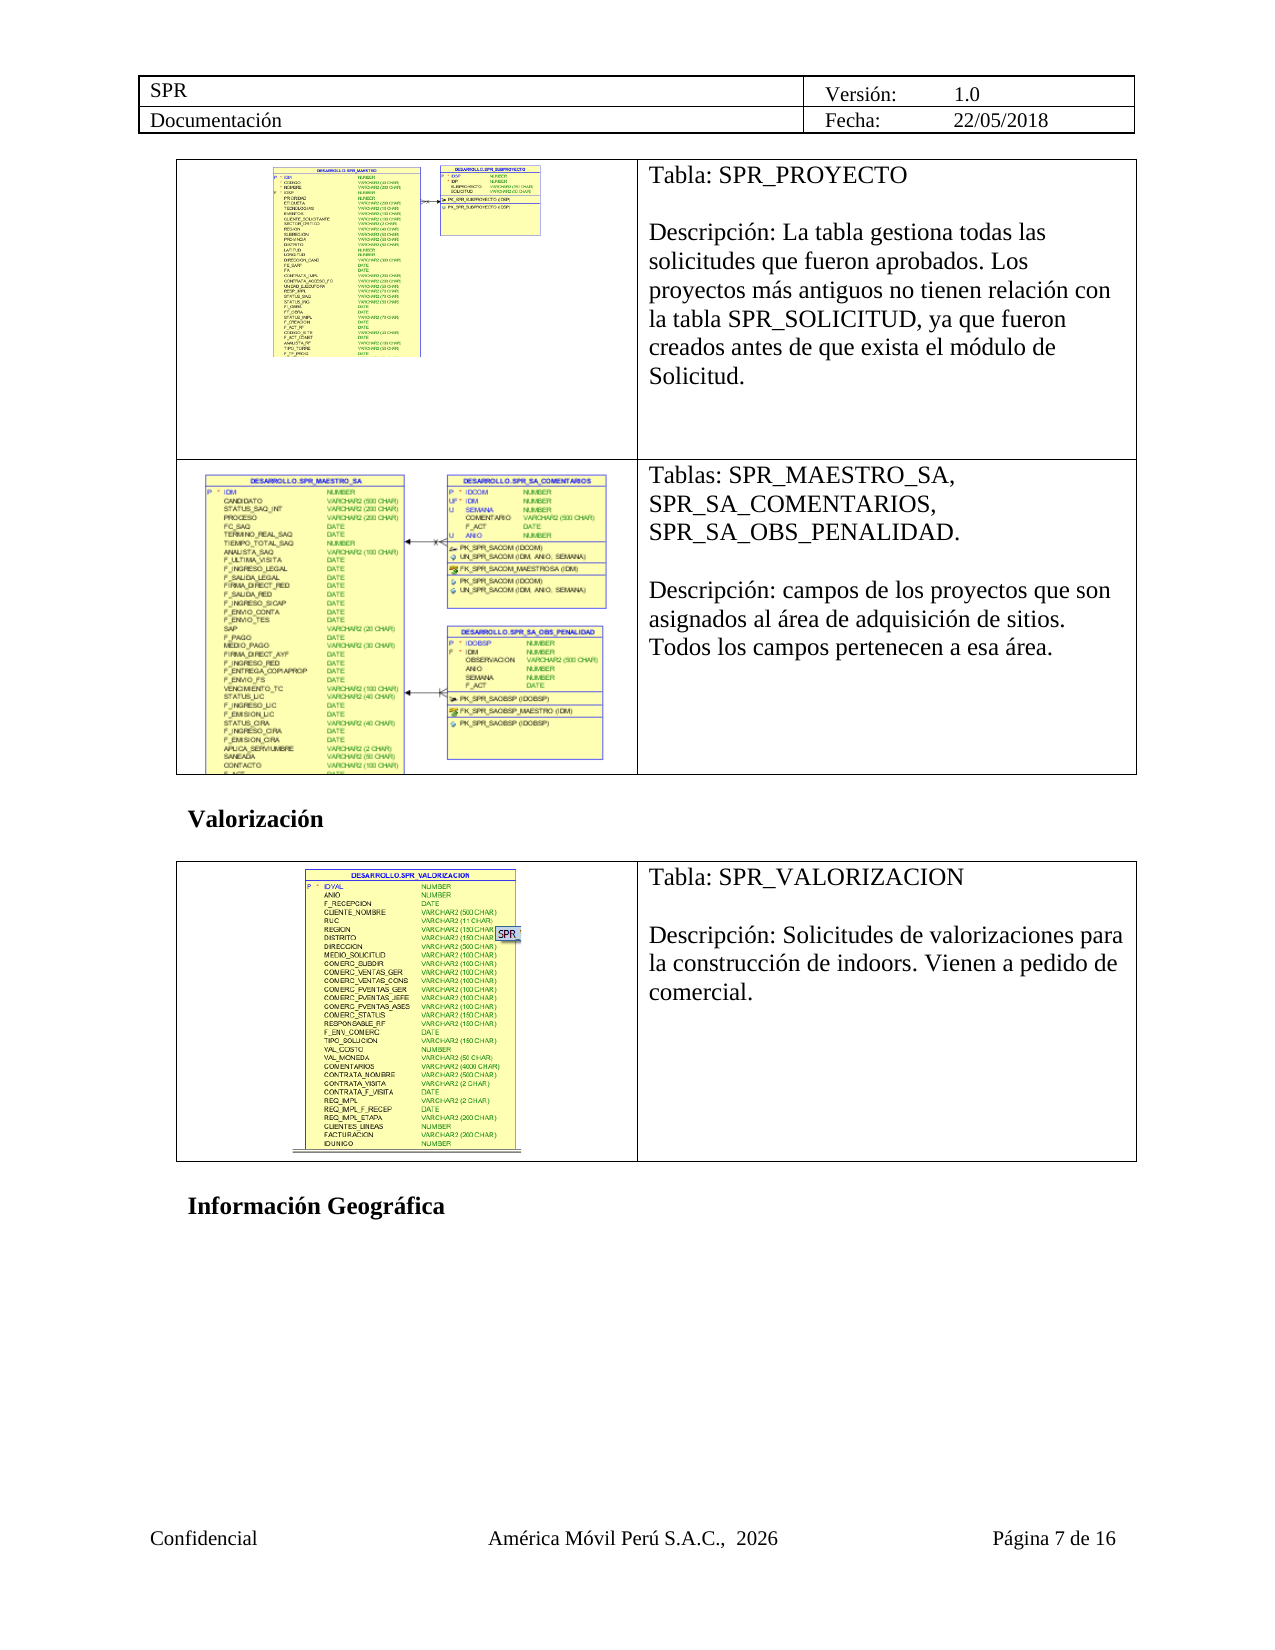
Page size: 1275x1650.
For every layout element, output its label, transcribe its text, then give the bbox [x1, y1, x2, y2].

table_header Tabla: SPR_PROYECTO Descripción: La tabla gestiona todas las solicitudes que fueron aprobados. Los proyectos más antiguos no tienen relación con la tabla SPR_SOLICITUD, ya que fueron creados antes de que exista el módulo de Solicitud. [638, 160, 1136, 459]
table_cell Tablas: SPR_MAESTRO_SA, SPR_SA_COMENTARIOS, SPR_SA_OBS_PENALIDAD. Descripción: campos de los proyectos que son asignados al área de adquisición de sitios. Todos los campos pertenecen a esa área. [638, 460, 1136, 774]
table_cell [177, 460, 195, 774]
picture [292, 862, 522, 1153]
table_header [177, 160, 637, 459]
picture [265, 160, 549, 357]
text Información Geográfica [187, 1191, 1125, 1220]
table_header [177, 862, 637, 1161]
table_header Tabla: SPR_VALORIZACION Descripción: Solicitudes de valorizaciones para la construcción de indoors. Vienen a pedido de comercial. [638, 862, 1136, 1161]
picture [195, 460, 619, 774]
table_cell [619, 460, 637, 774]
text Valorización [187, 804, 1125, 832]
